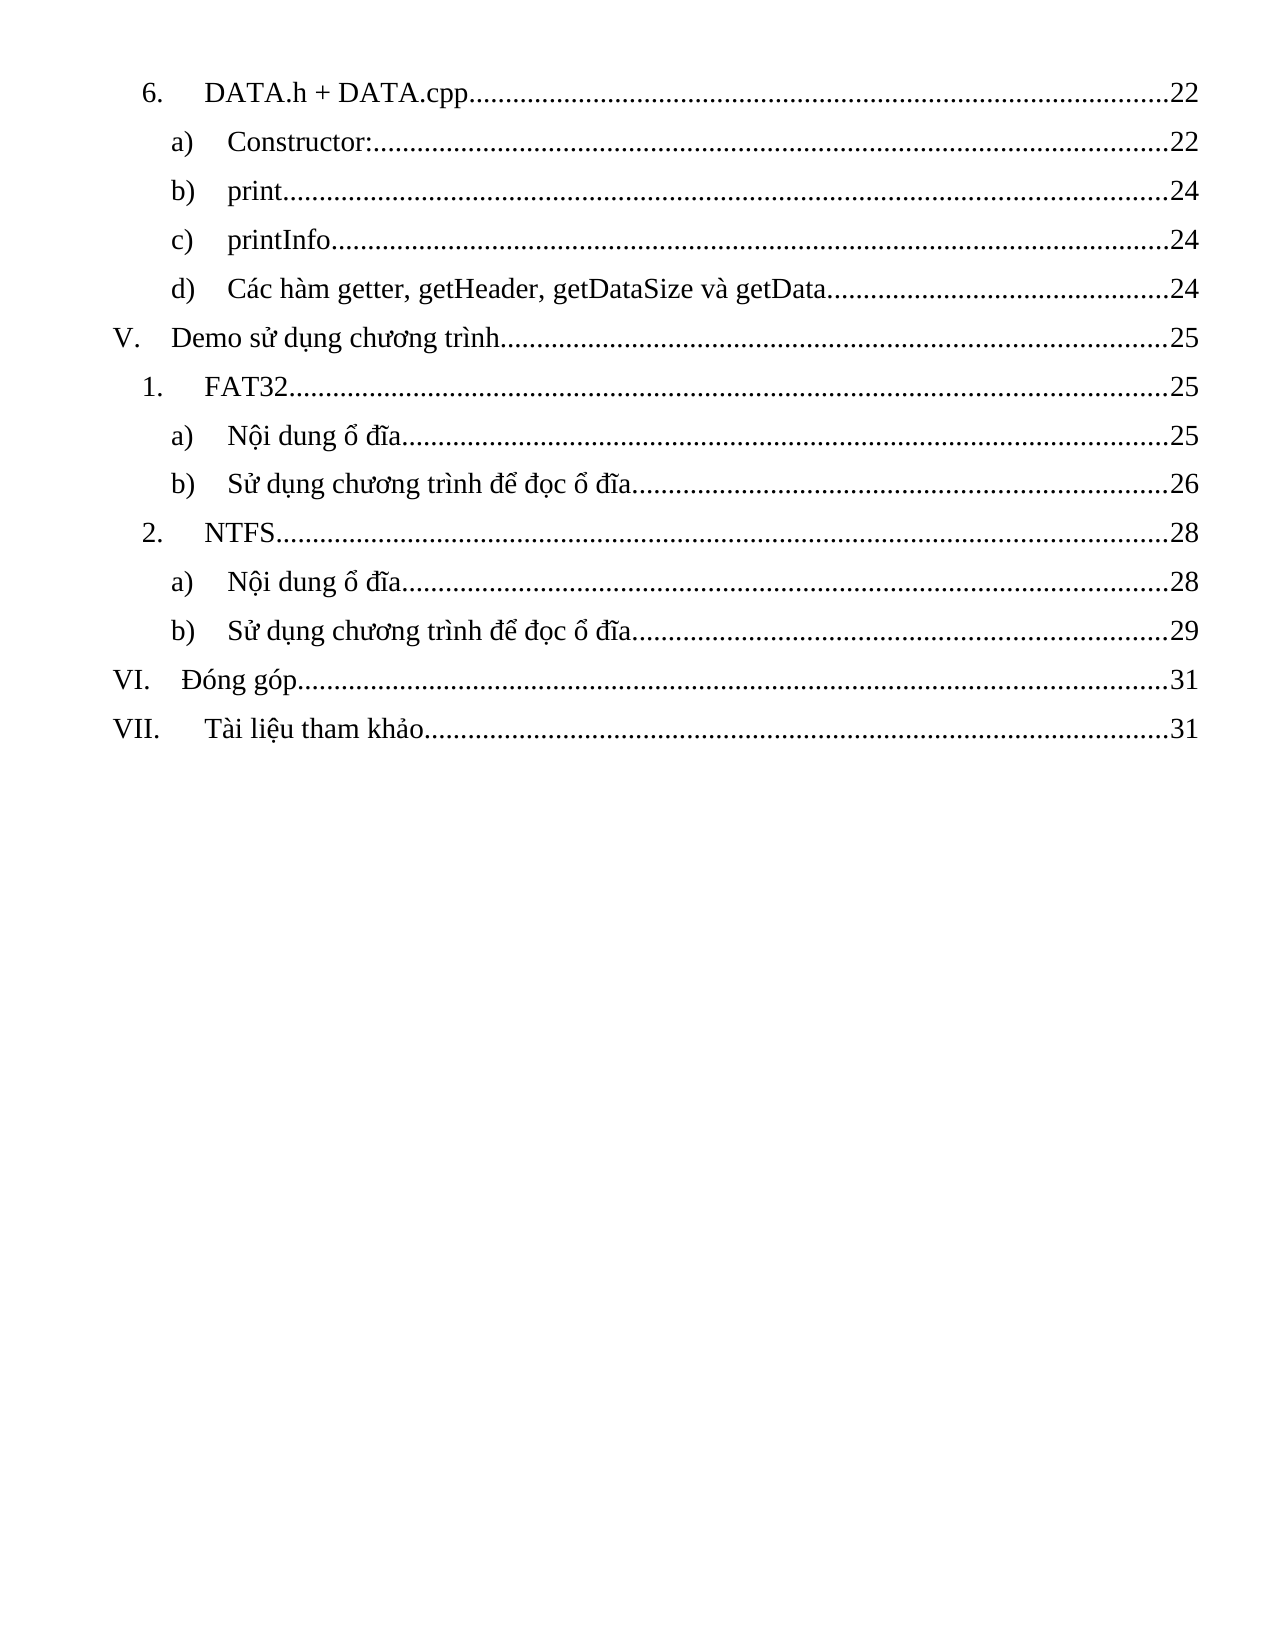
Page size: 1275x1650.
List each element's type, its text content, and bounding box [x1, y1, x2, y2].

text a) Nội dung ổ đĩa 25 [171, 418, 1200, 451]
text 1. FAT32 25 [142, 369, 1200, 402]
text b) Sử dụng chương trình để đọc ổ đĩa 26 [171, 467, 1200, 500]
text 2. NTFS 28 [142, 516, 1200, 549]
text VII. Tài liệu tham khảo 31 [112, 711, 1200, 745]
text b) Sử dụng chương trình để đọc ổ đĩa 29 [171, 613, 1200, 647]
text a) Constructor: 22 [171, 124, 1200, 157]
text VI. Đóng góp 31 [112, 662, 1200, 696]
text c) printInfo 24 [171, 222, 1200, 255]
text V. Demo sử dụng chương trình 25 [112, 320, 1200, 353]
text b) print 24 [171, 173, 1200, 206]
text a) Nội dung ổ đĩa 28 [171, 564, 1200, 598]
text 6. DATA.h + DATA.cpp 22 [142, 75, 1200, 108]
text d) Các hàm getter, getHeader, getDataSize và getData 24 [171, 271, 1200, 304]
